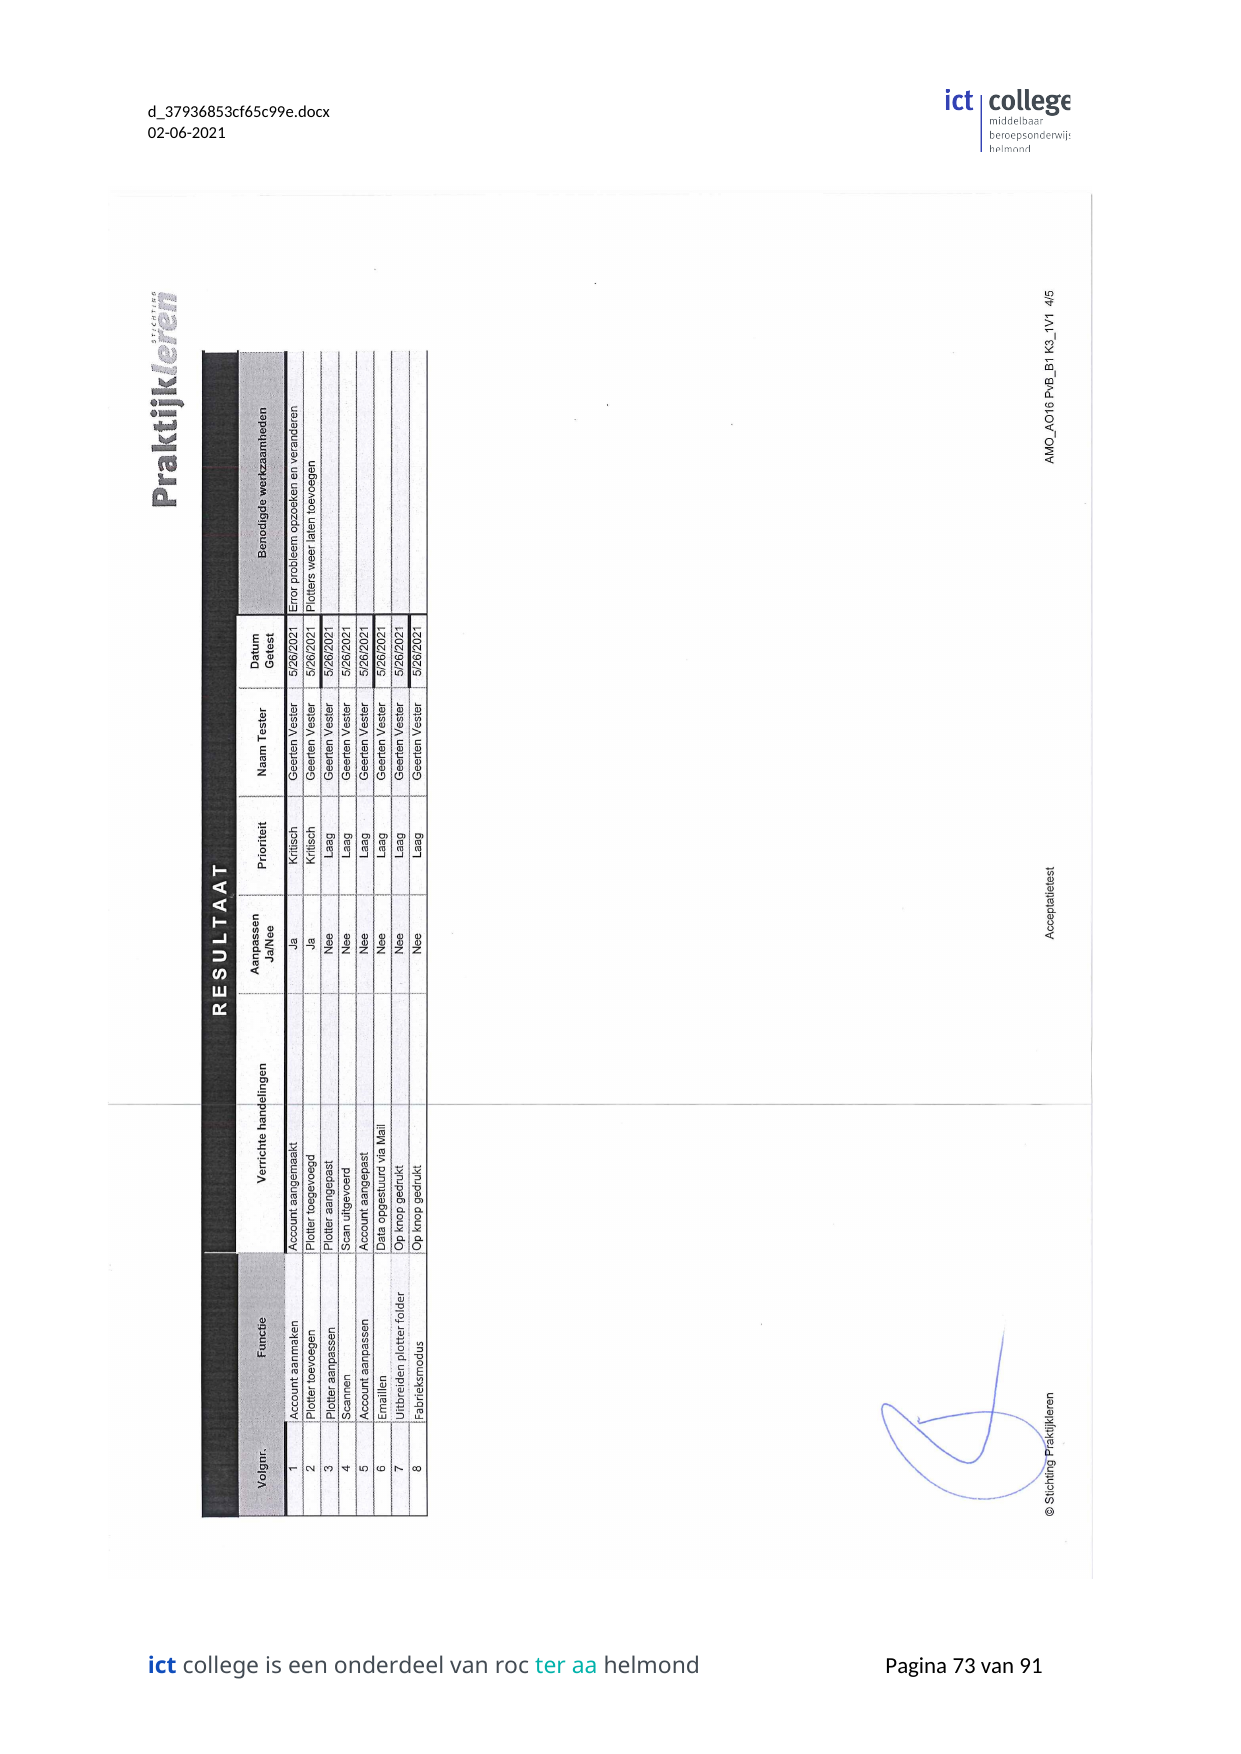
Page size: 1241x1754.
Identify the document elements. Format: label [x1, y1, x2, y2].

picture [107, 186, 1093, 1579]
picture [945, 89, 1071, 152]
